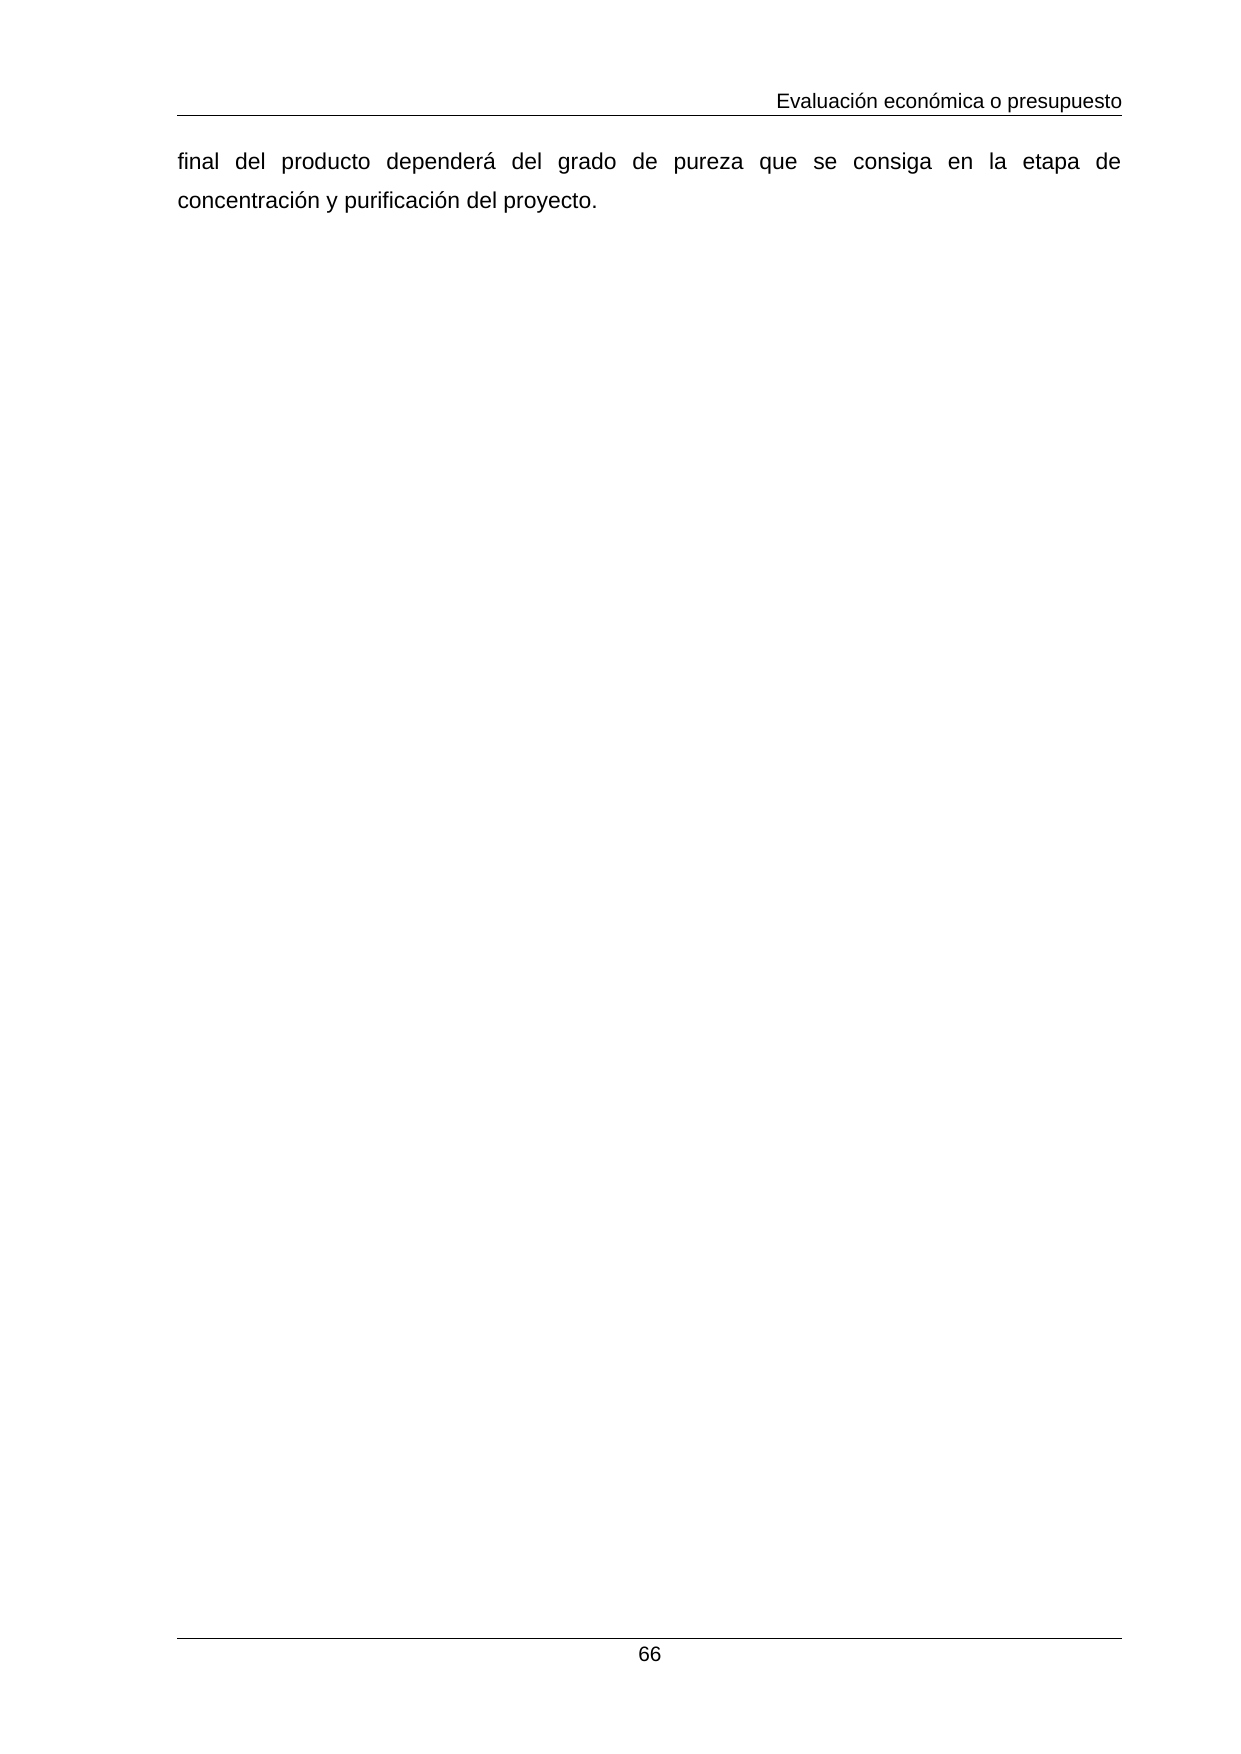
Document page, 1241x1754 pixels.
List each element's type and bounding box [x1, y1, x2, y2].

text [177, 148, 1122, 213]
